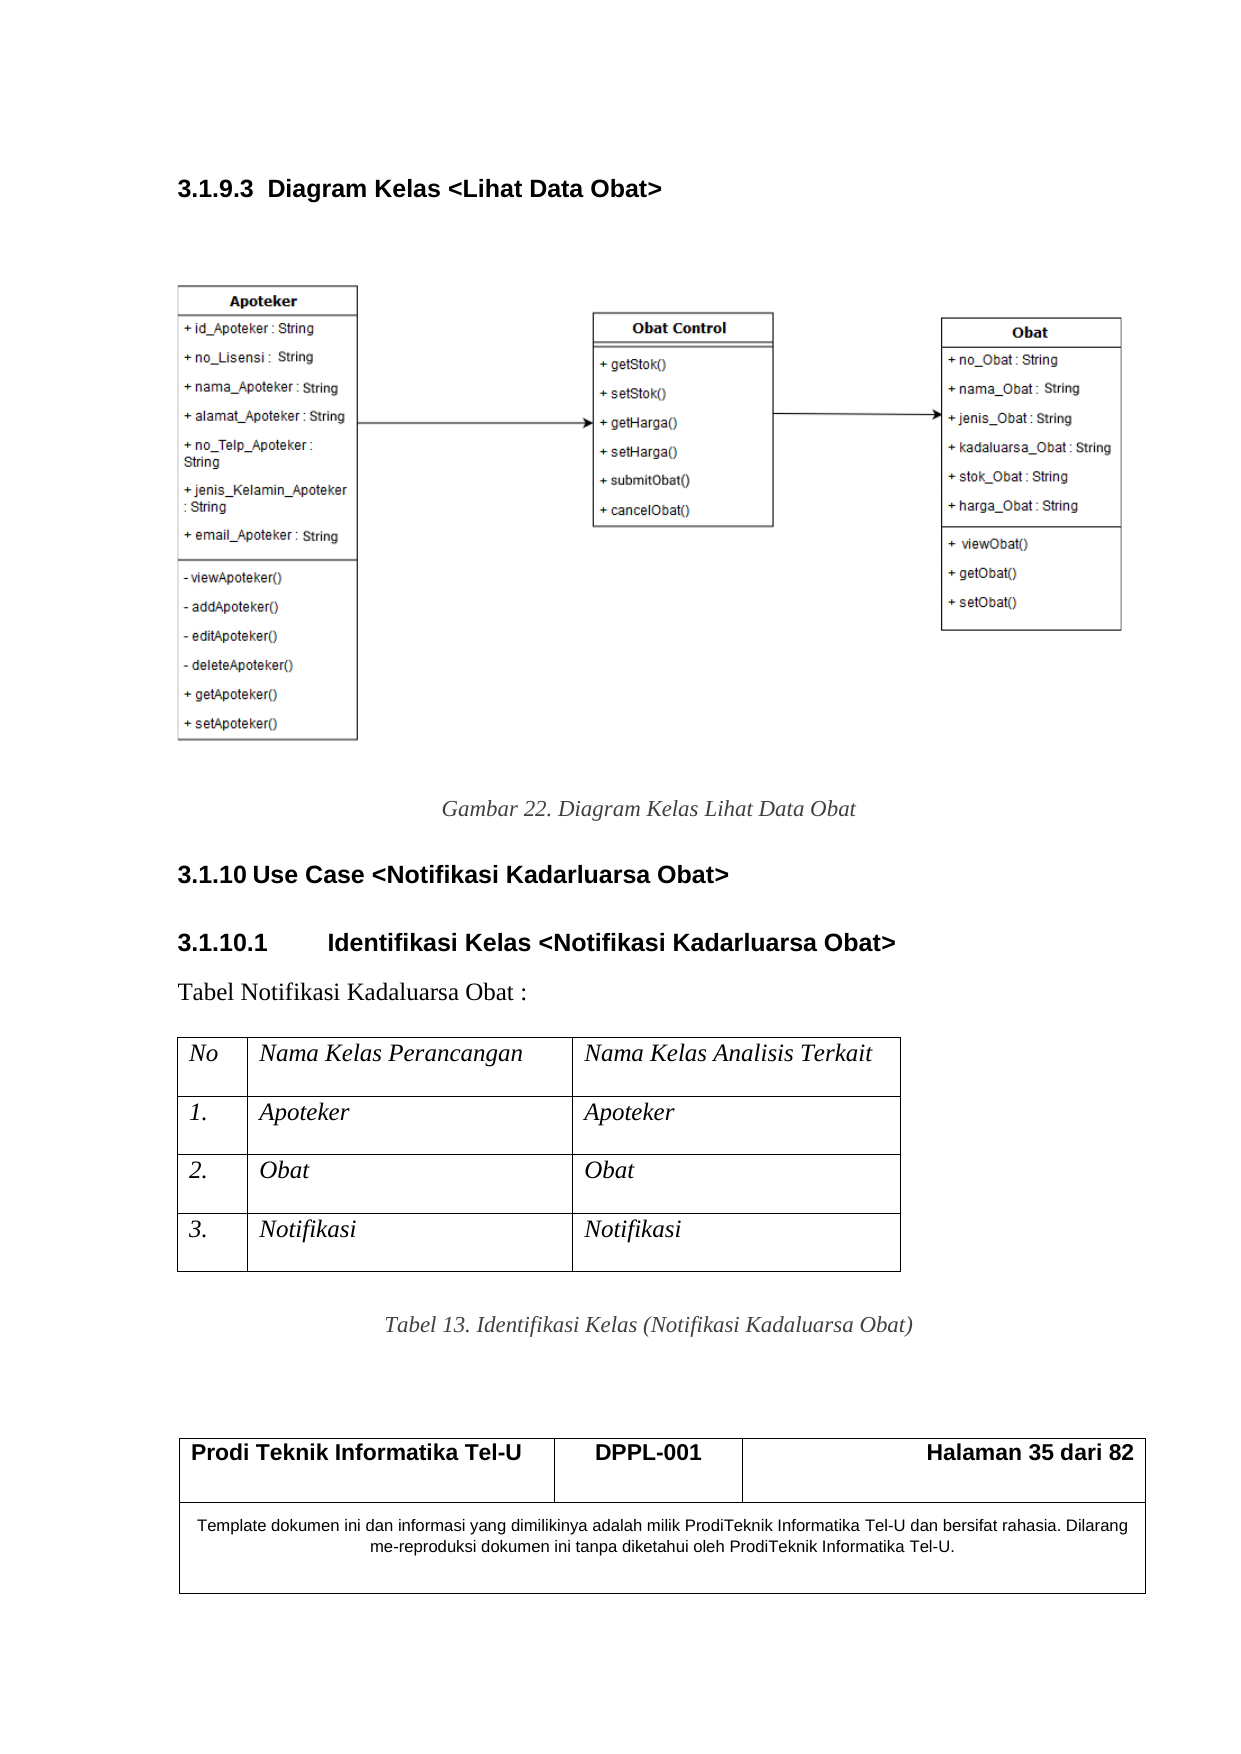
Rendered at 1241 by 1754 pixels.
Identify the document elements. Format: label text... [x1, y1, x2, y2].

table_header Nama Kelas Analisis Terkait [573, 1038, 900, 1096]
table_header Nama Kelas Perancangan [248, 1038, 572, 1096]
text Gambar 22. Diagram Kelas Lihat Data Obat [177, 743, 1122, 822]
table_cell 1. [178, 1097, 247, 1154]
text Tabel 13. Identifikasi Kelas (Notifikasi Kadaluarsa Obat) [177, 1272, 1122, 1338]
table_cell Apoteker [573, 1097, 900, 1154]
table_cell Obat [573, 1155, 900, 1213]
table_cell 3. [178, 1214, 247, 1271]
subtitle Use Case <Notifikasi Kadarluarsa Obat> [177, 860, 1122, 889]
table_cell Notifikasi [248, 1214, 572, 1271]
table_cell Notifikasi [573, 1214, 900, 1271]
picture [177, 285, 1122, 743]
text Tabel Notifikasi Kadaluarsa Obat : [177, 977, 1122, 1006]
subtitle Identifikasi Kelas <Notifikasi Kadarluarsa Obat> [177, 928, 1122, 957]
subtitle Diagram Kelas <Lihat Data Obat> [177, 174, 1122, 234]
table_cell 2. [178, 1155, 247, 1213]
table_cell Obat [248, 1155, 572, 1213]
table_cell Apoteker [248, 1097, 572, 1154]
table_header No [178, 1038, 247, 1096]
